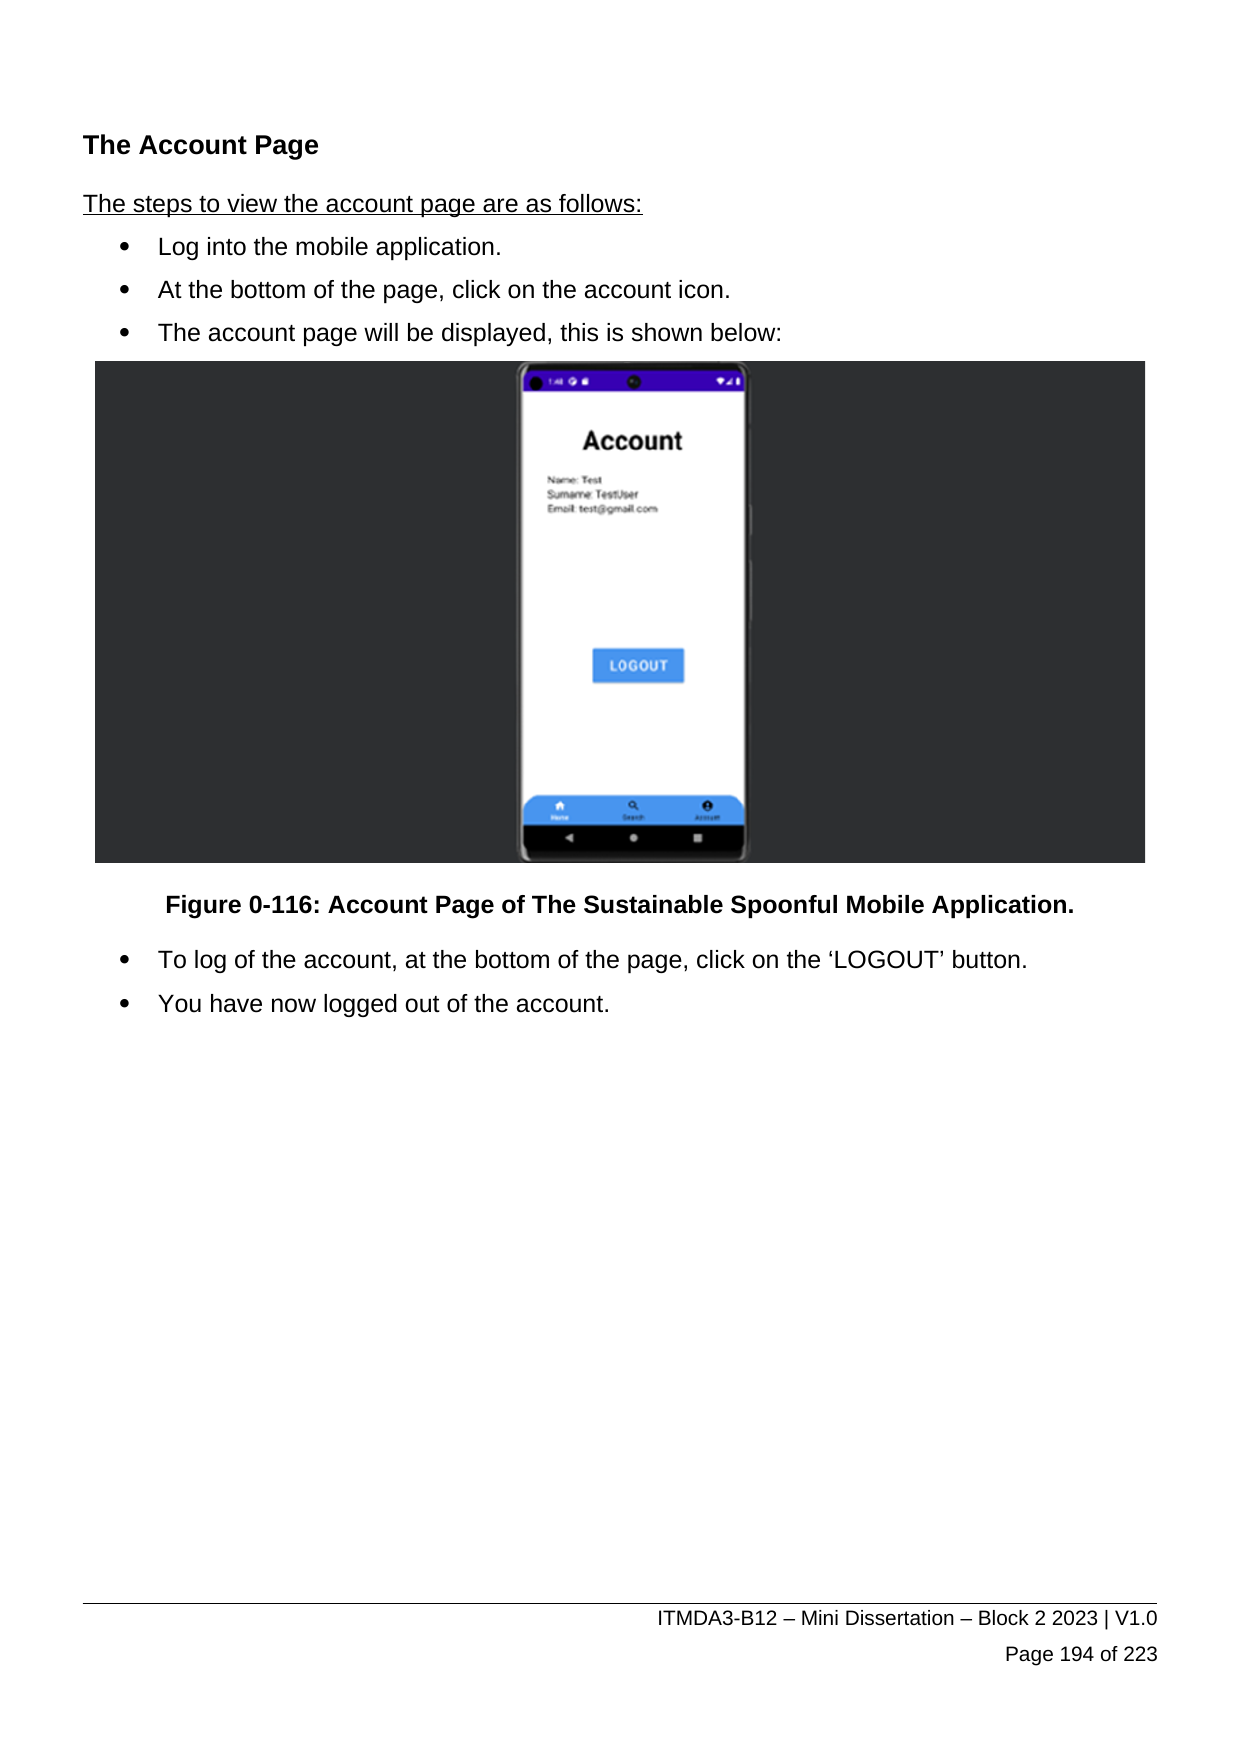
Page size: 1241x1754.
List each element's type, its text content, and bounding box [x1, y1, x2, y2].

list Log into the mobile application. [120, 232, 1157, 261]
picture [95, 361, 1146, 863]
list The account page will be displayed, this is shown below: [120, 318, 1157, 347]
list At the bottom of the page, click on the account icon. [120, 275, 1157, 304]
list You have now logged out of the account. [120, 989, 1157, 1017]
subtitle The Account Page [83, 129, 1157, 161]
list To log of the account, at the bottom of the page, click on the ‘LOGOUT’ button. [120, 945, 1157, 974]
text The steps to view the account page are as follows: [83, 189, 1157, 217]
